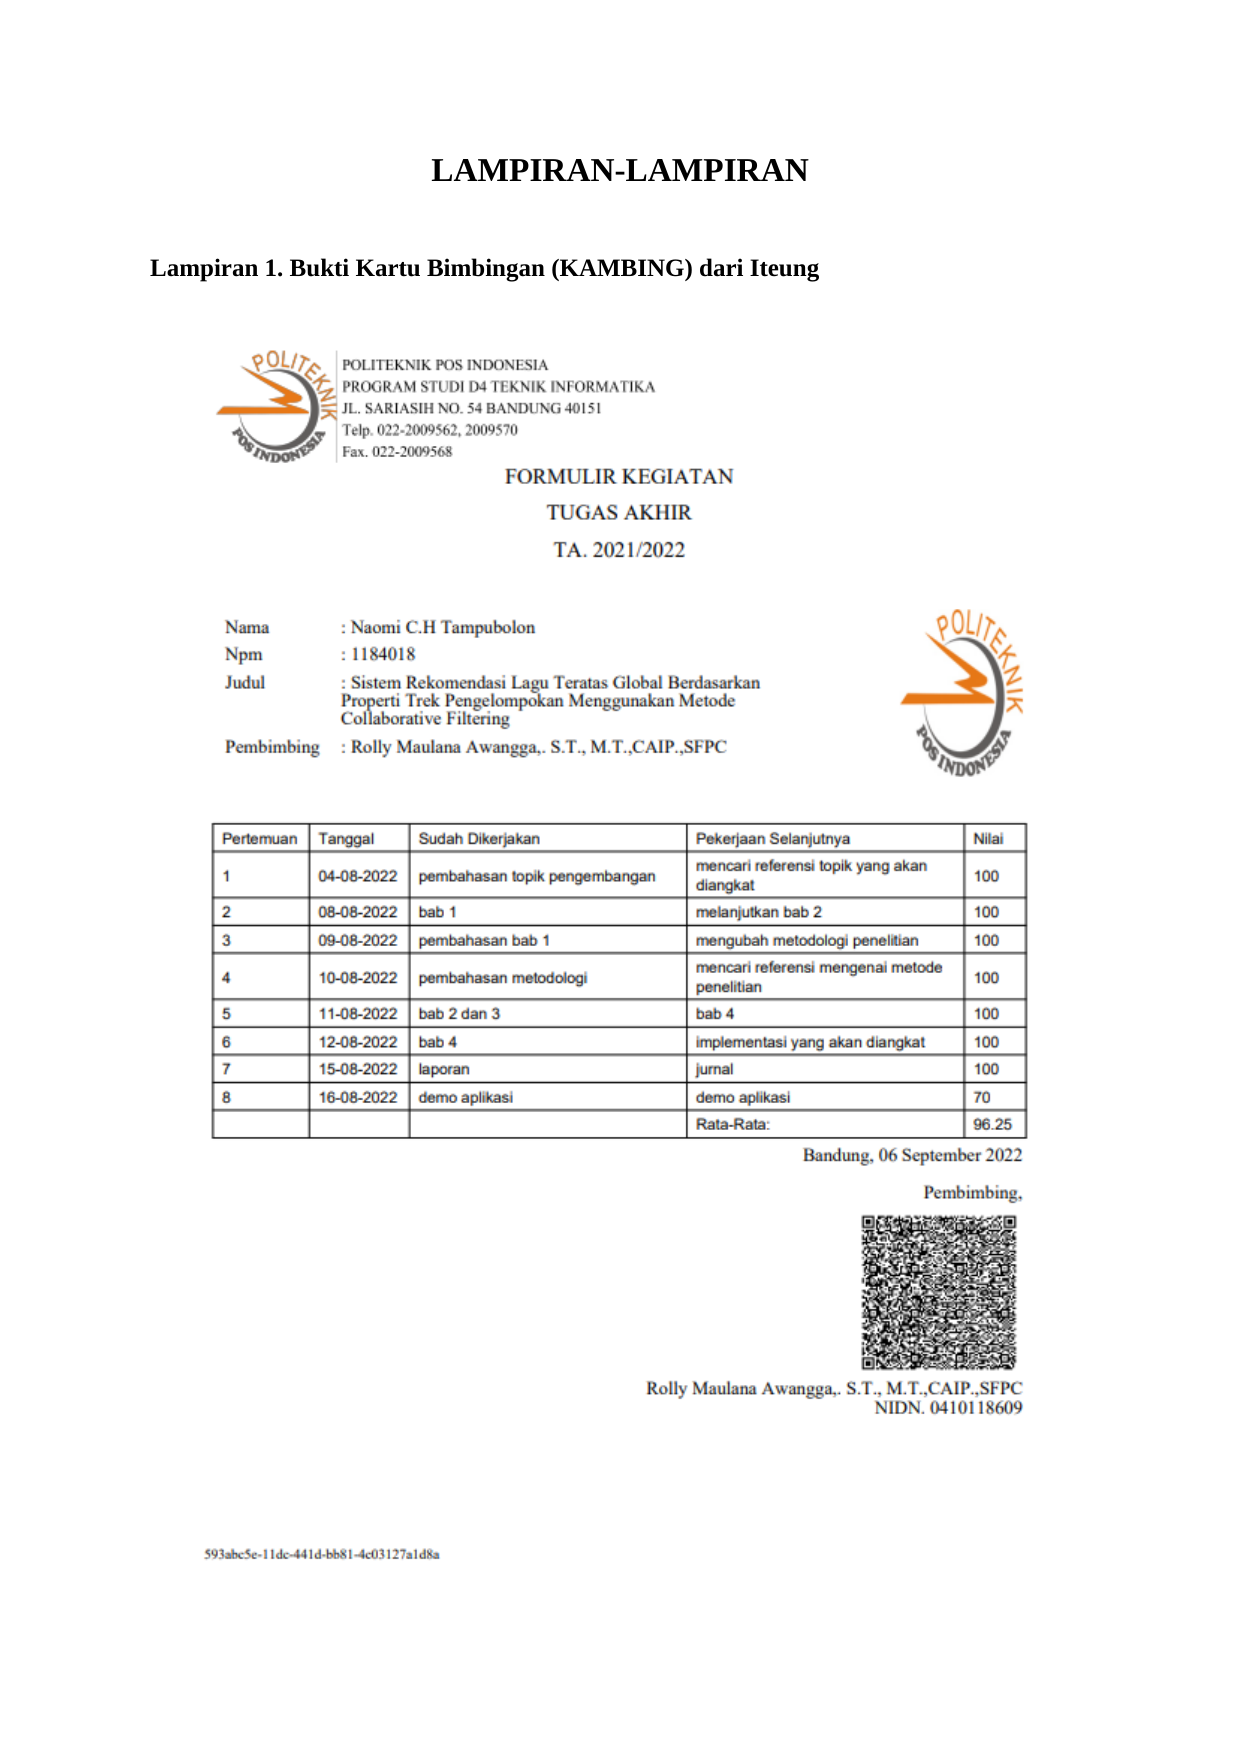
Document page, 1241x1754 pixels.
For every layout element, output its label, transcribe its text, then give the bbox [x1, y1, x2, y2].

text Lampiran 1. Bukti Kartu Bimbingan (KAMBING) dari Iteung [150, 253, 1090, 281]
picture [164, 300, 1077, 1589]
subtitle LAMPIRAN-LAMPIRAN [150, 150, 1090, 188]
